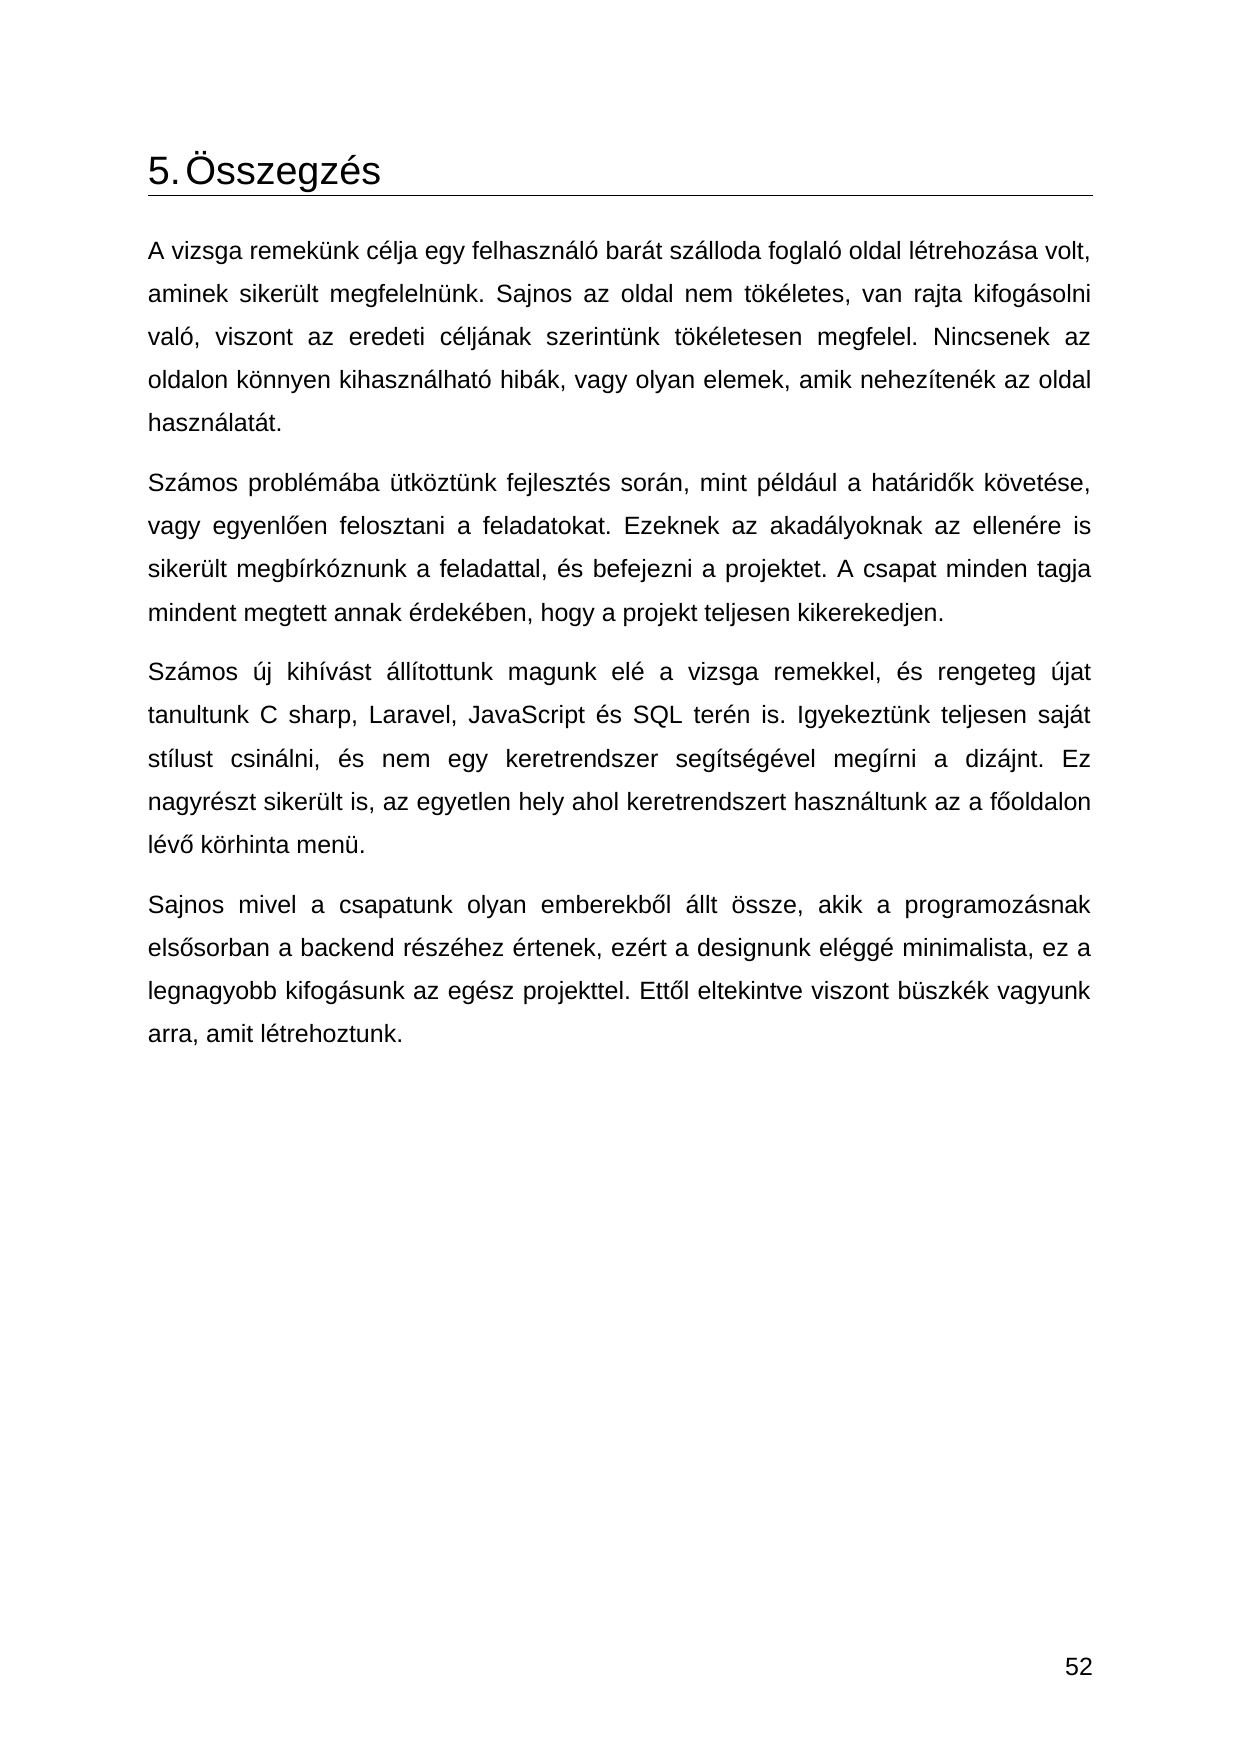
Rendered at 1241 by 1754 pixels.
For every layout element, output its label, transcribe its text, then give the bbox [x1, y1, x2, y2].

text Sajnos mivel a csapatunk olyan emberekből állt össze, akik a programozásnak elsősorban a backend részéhez értenek, ezért a designunk eléggé minimalista, ez a legnagyobb kifogásunk az egész projekttel. Ettől eltekintve viszont büszkék vagyunk arra, amit létrehoztunk. [148, 889, 1093, 1048]
list Összegzés [148, 148, 1093, 195]
text Számos problémába ütköztünk fejlesztés során, mint például a határidők követése, vagy egyenlően felosztani a feladatokat. Ezeknek az akadályoknak az ellenére is sikerült megbírkóznunk a feladattal, és befejezni a projektet. A csapat minden tagja mindent megtett annak érdekében, hogy a projekt teljesen kikerekedjen. [148, 468, 1093, 626]
text Számos új kihívást állítottunk magunk elé a vizsga remekkel, és rengeteg újat tanultunk C sharp, Laravel, JavaScript és SQL terén is. Igyekeztünk teljesen saját stílust csinálni, és nem egy keretrendszer segítségével megírni a dizájnt. Ez nagyrészt sikerült is, az egyetlen hely ahol keretrendszert használtunk az a főoldalon lévő körhinta menü. [148, 657, 1093, 858]
text A vizsga remekünk célja egy felhasználó barát szálloda foglaló oldal létrehozása volt, aminek sikerült megfelelnünk. Sajnos az oldal nem tökéletes, van rajta kifogásolni való, viszont az eredeti céljának szerintünk tökéletesen megfelel. Nincsenek az oldalon könnyen kihasználható hibák, vagy olyan elemek, amik nehezítenék az oldal használatát. [148, 236, 1093, 437]
